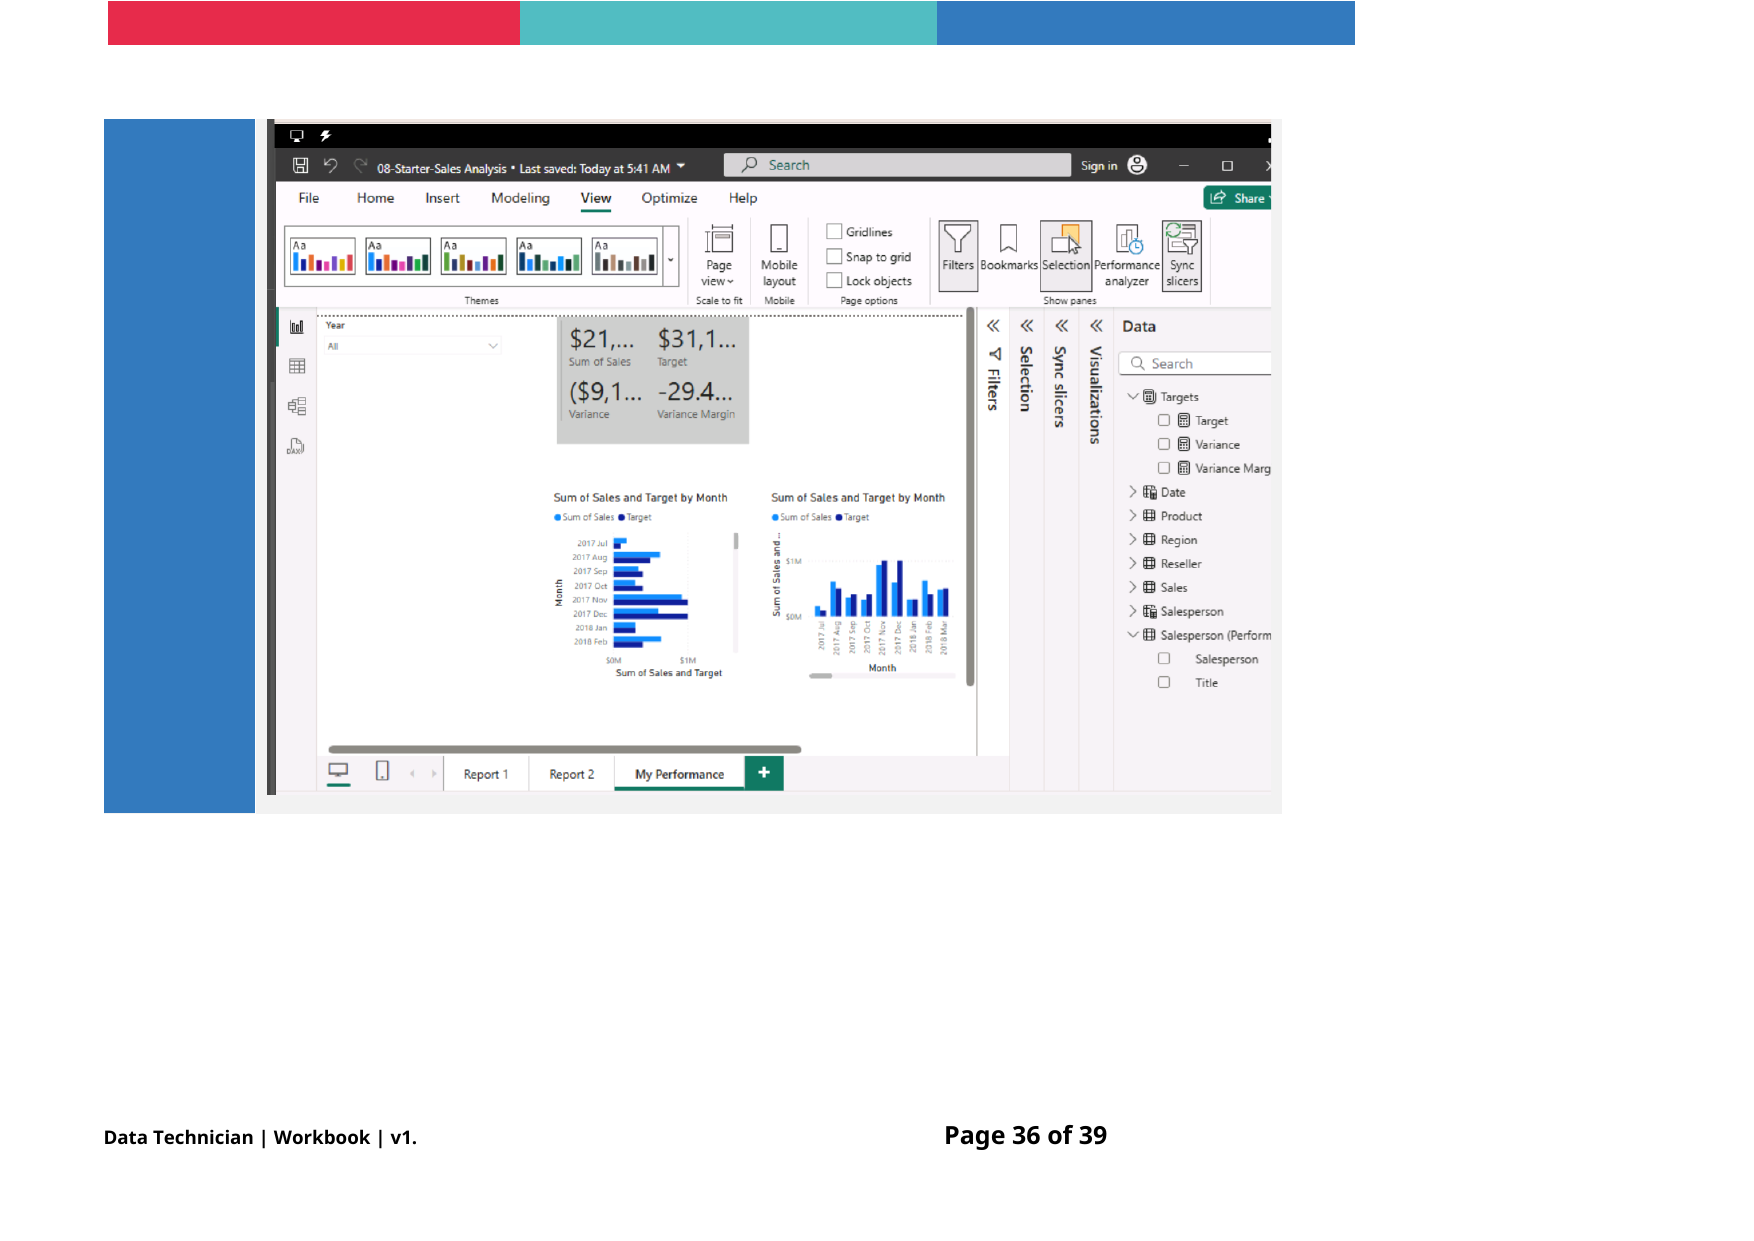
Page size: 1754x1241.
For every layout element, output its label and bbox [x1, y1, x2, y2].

table_cell [256, 119, 1282, 813]
table_cell [104, 119, 255, 813]
picture [267, 119, 1272, 795]
